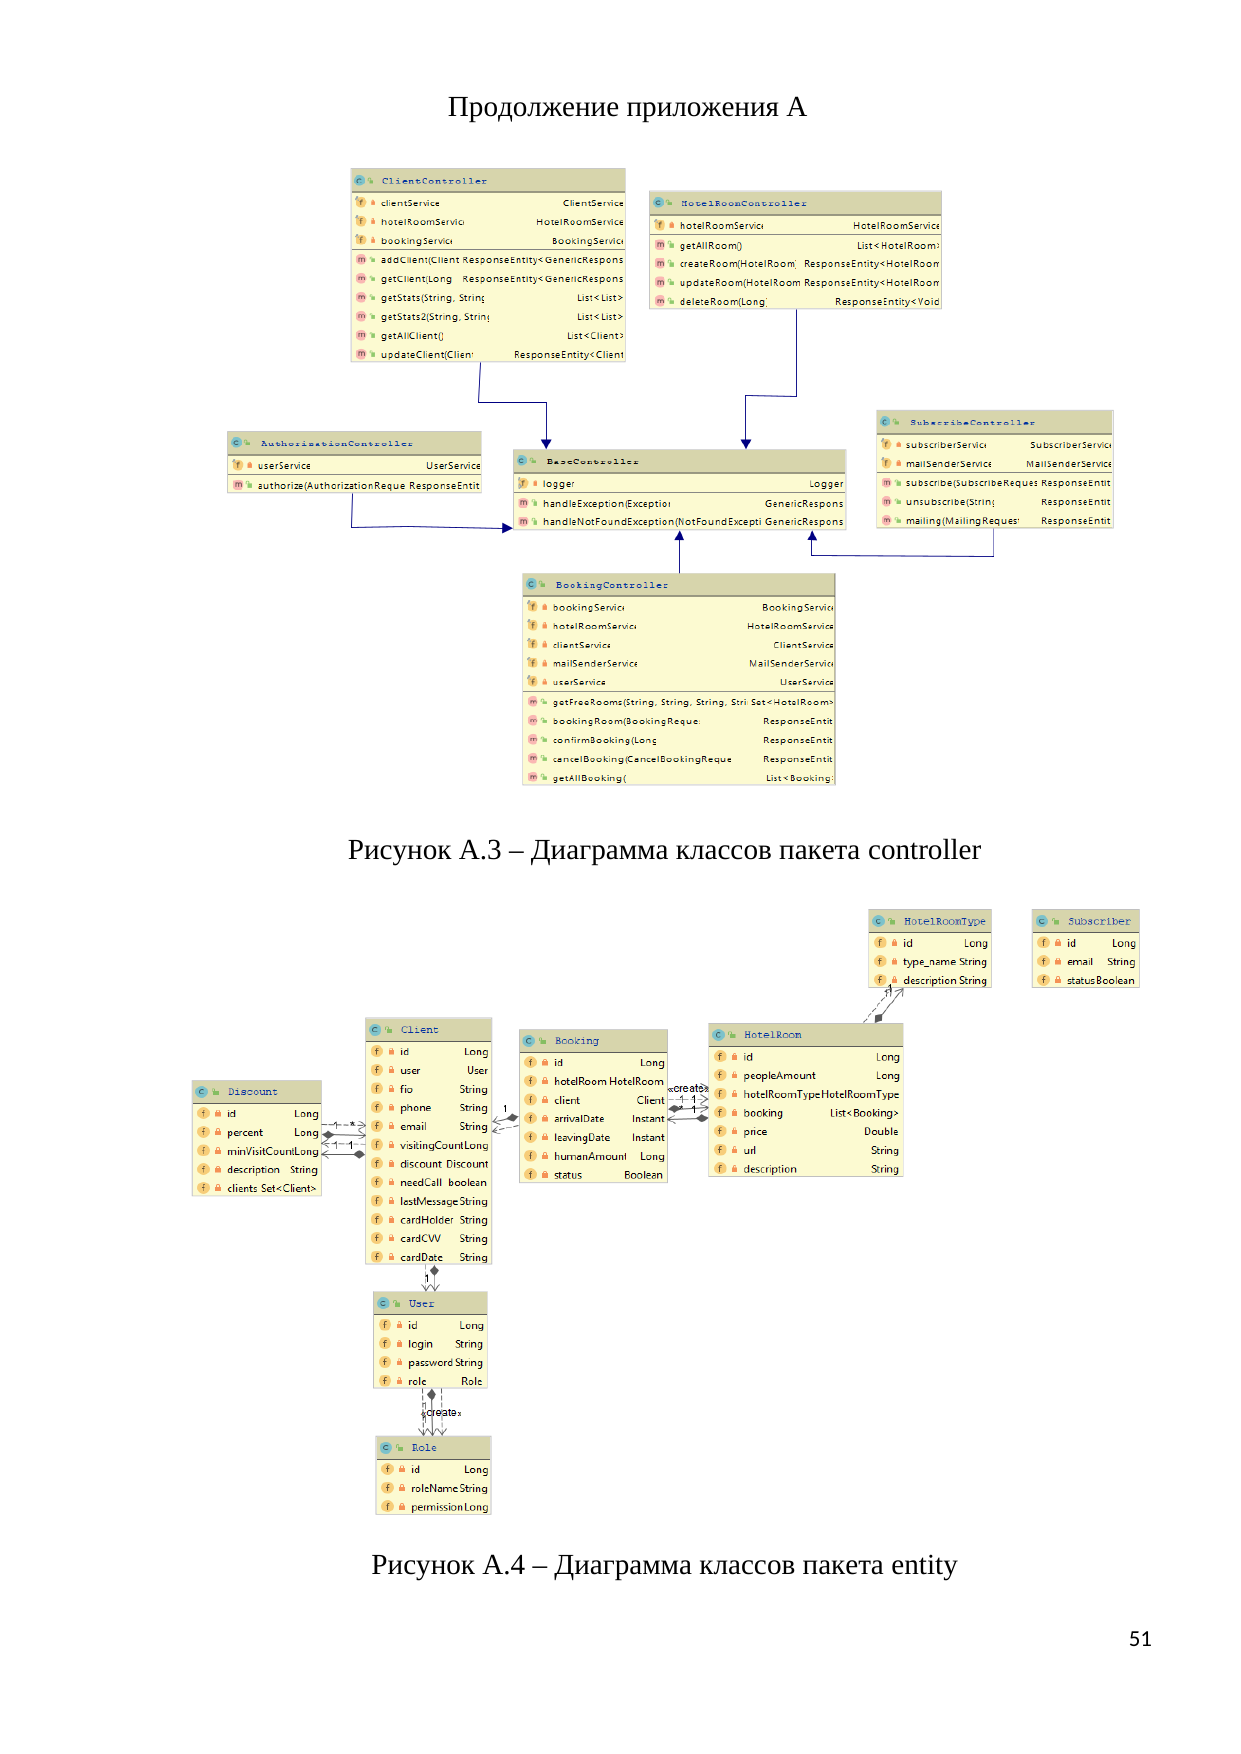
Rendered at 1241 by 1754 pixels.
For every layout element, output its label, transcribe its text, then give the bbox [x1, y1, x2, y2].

picture [177, 891, 1152, 1522]
list Рисунок А.3 – Диаграмма классов пакета controller [177, 832, 1152, 866]
text Продолжение приложения А [103, 89, 1152, 122]
text Рисунок А.4 – Диаграмма классов пакета entity [177, 1547, 1152, 1580]
picture [207, 165, 1122, 796]
